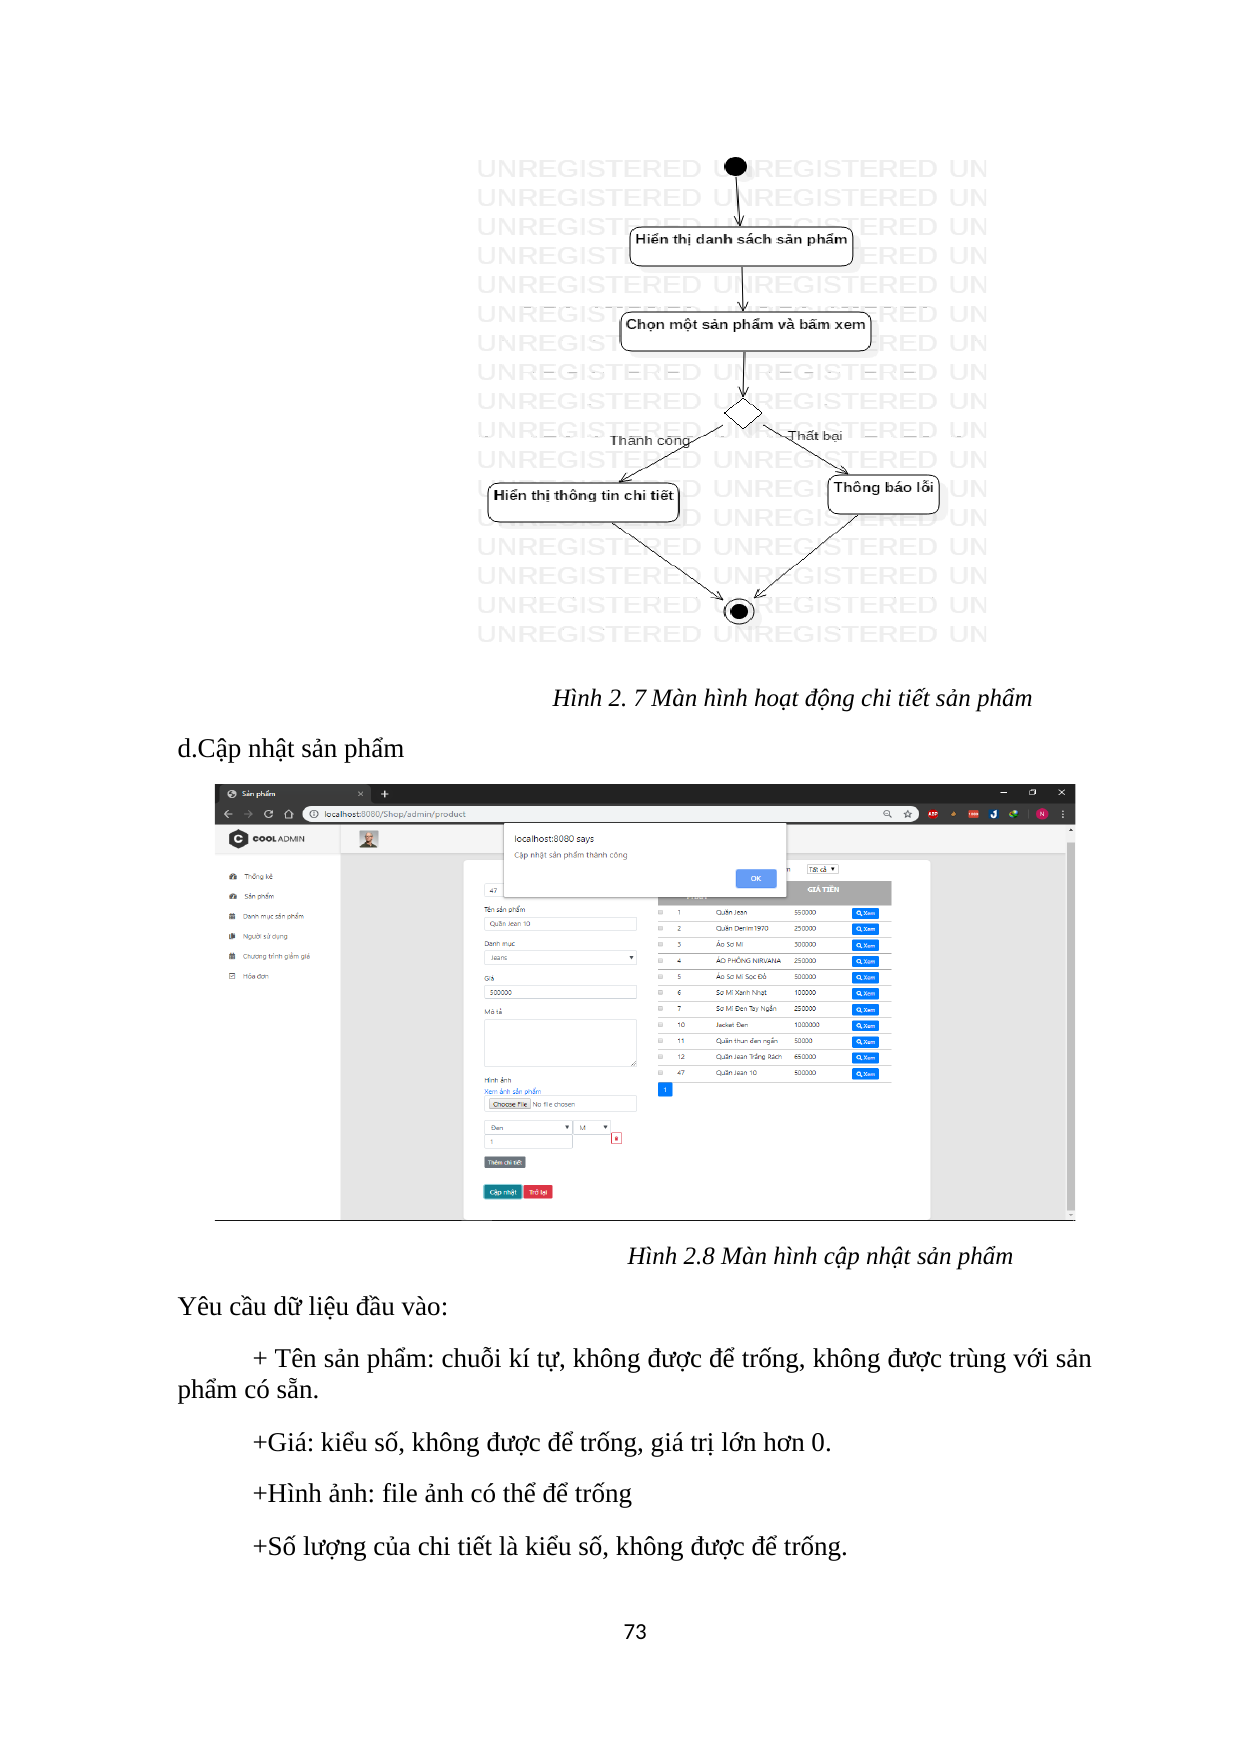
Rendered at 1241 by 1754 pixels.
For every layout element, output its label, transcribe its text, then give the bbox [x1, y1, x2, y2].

text Hình 2. 7 Màn hình hoạt động chi tiết sản phẩm [552, 683, 1092, 712]
picture [214, 784, 1076, 1221]
text Yêu cầu dữ liệu đầu vào: [177, 1291, 1092, 1322]
picture [477, 147, 987, 662]
text +Giá: kiểu số, không được để trống, giá trị lớn hơn 0. [177, 1426, 1092, 1457]
text d.Cập nhật sản phẩm [177, 732, 1092, 763]
text +Số lượng của chi tiết là kiểu số, không được để trống. [177, 1529, 1092, 1561]
text Hình 2.8 Màn hình cập nhật sản phẩm [252, 1241, 1092, 1270]
text +Hình ảnh: file ảnh có thể để trống [177, 1478, 1092, 1509]
text + Tên sản phẩm: chuỗi kí tự, không được để trống, không được trùng với sản phẩm có sẵn. [177, 1342, 1092, 1405]
